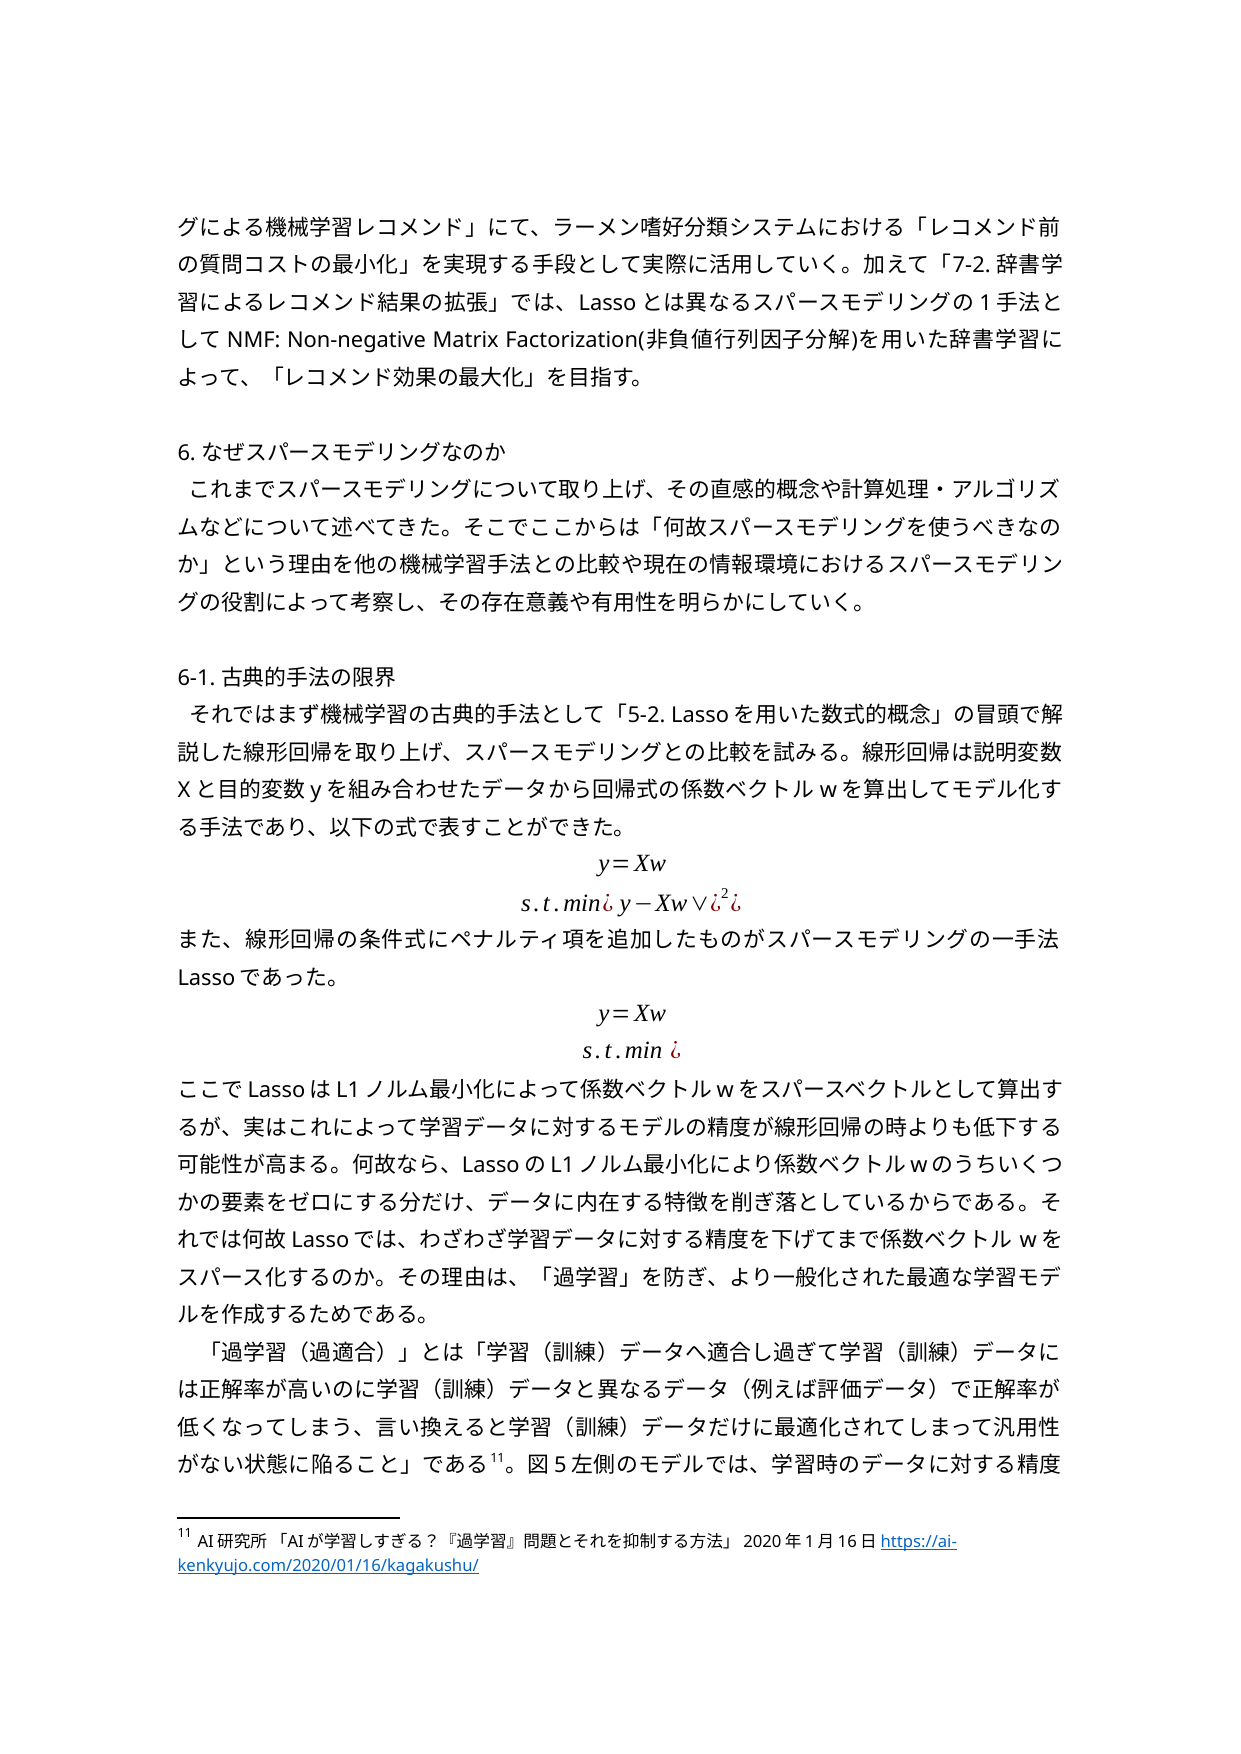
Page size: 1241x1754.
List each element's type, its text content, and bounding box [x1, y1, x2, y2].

text これまでスパースモデリングについて取り上げ、その直感的概念や計算処理・アルゴリズムなどについて述べてきた。そこでここからは「何故スパースモデリングを使うべきなのか」という理由を他の機械学習手法との比較や現在の情報環境におけるスパースモデリングの役割によって考察し、その存在意義や有用性を明らかにしていく。 [177, 469, 1063, 619]
text また、線形回帰の条件式にペナルティ項を追加したものがスパースモデリングの一手法Lassoであった。 [177, 919, 1063, 994]
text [177, 1332, 1063, 1482]
text ここでLassoはL1ノルム最小化によって係数ベクトルwをスパースベクトルとして算出するが、実はこれによって学習データに対するモデルの精度が線形回帰の時よりも低下する可能性が高まる。何故なら、LassoのL1ノルム最小化により係数ベクトルwのうちいくつかの要素をゼロにする分だけ、データに内在する特徴を削ぎ落としているからである。それでは何故Lassoでは、わざわざ学習データに対する精度を下げてまで係数ベクトルwをスパース化するのか。その理由は、「過学習」を防ぎ、より一般化された最適な学習モデルを作成するためである。 [177, 1069, 1063, 1332]
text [177, 207, 1063, 394]
text 6-1. 古典的手法の限界 [177, 657, 1063, 694]
text それではまず機械学習の古典的手法として「5-2. Lassoを用いた数式的概念」の冒頭で解説した線形回帰を取り上げ、スパースモデリングとの比較を試みる。線形回帰は説明変数Xと目的変数yを組み合わせたデータから回帰式の係数ベクトルwを算出してモデル化する手法であり、以下の式で表すことができた。 [177, 694, 1063, 844]
text 6. なぜスパースモデリングなのか [177, 432, 1063, 469]
